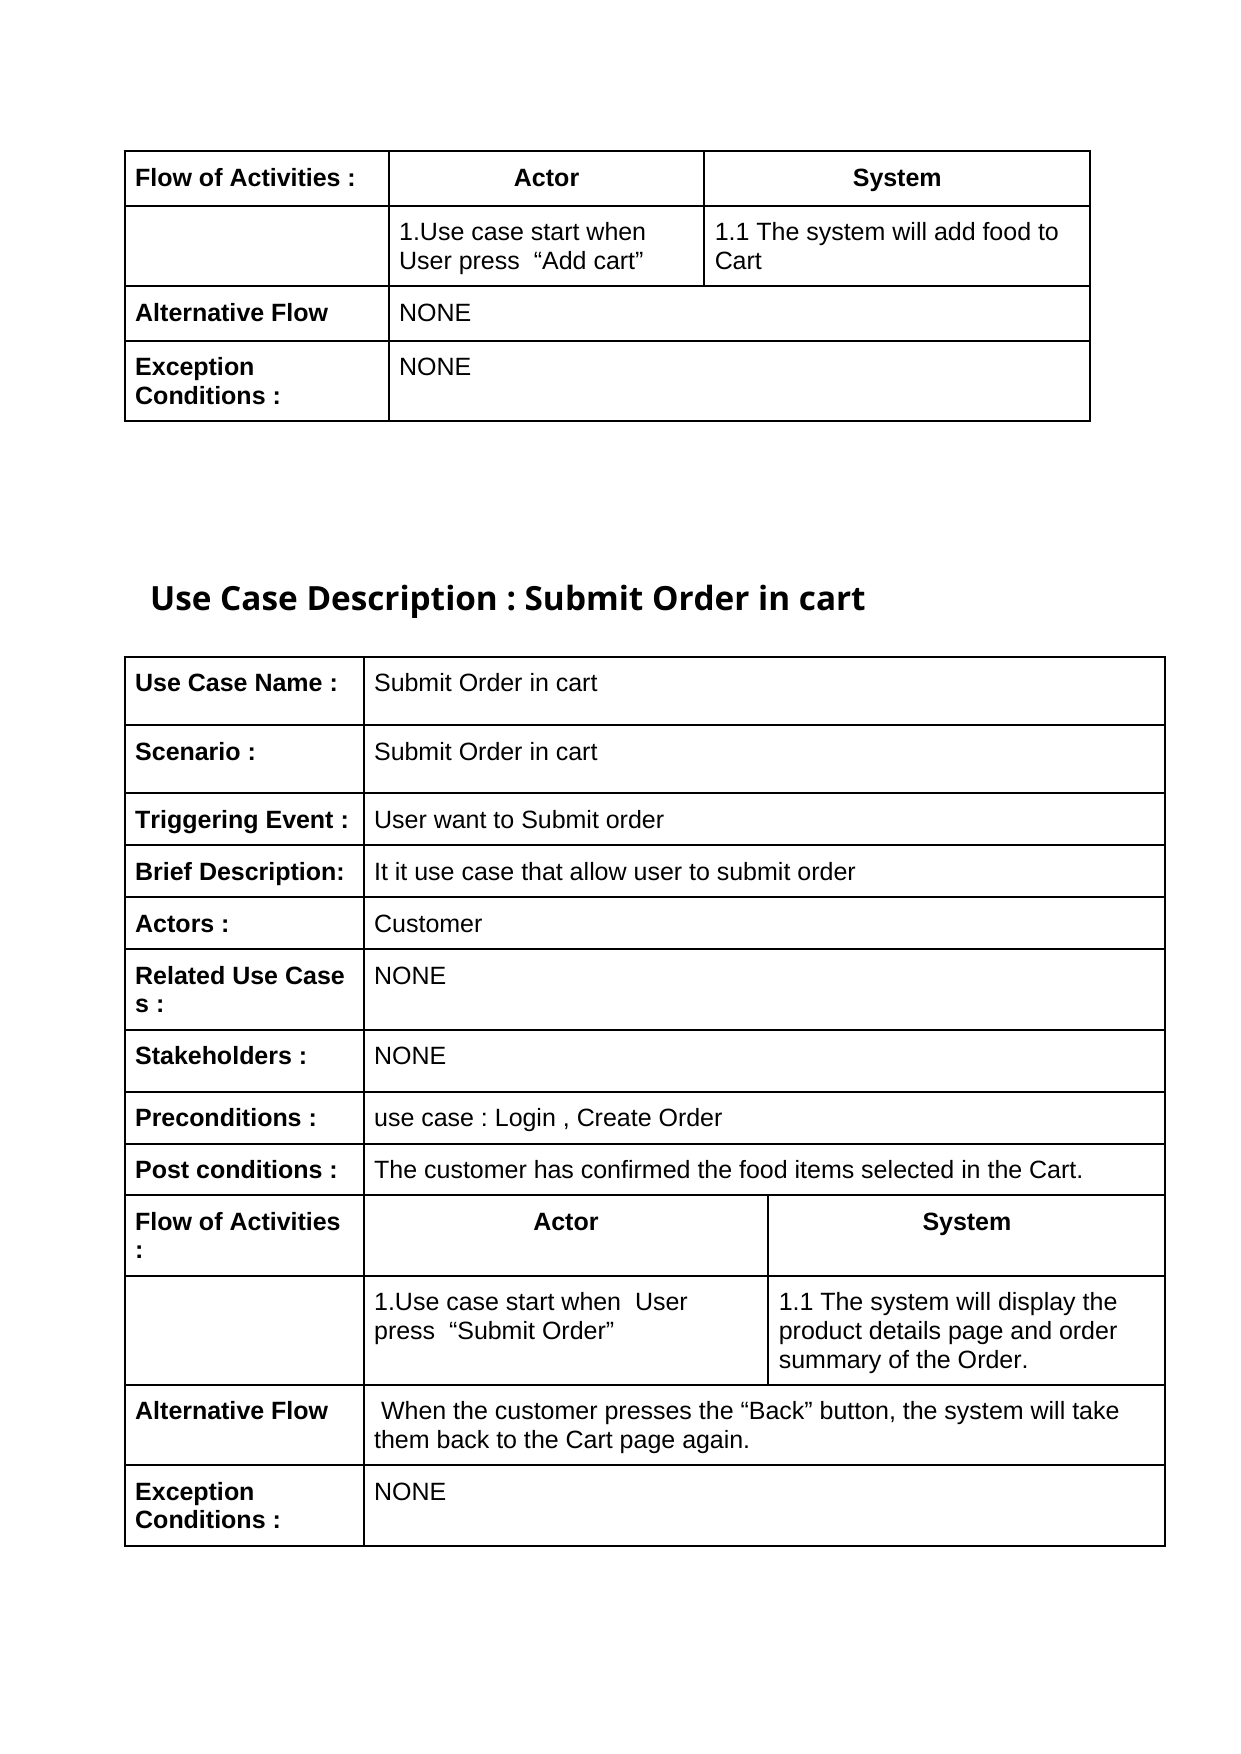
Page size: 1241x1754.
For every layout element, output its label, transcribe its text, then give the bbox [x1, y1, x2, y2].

table_cell Exception Conditions : [126, 1466, 363, 1545]
table_cell Alternative Flow [126, 1386, 363, 1464]
table_cell Preconditions : [126, 1093, 363, 1143]
table_cell [126, 1277, 363, 1384]
subtitle Use Case Description : Submit Order in cart [150, 575, 1090, 620]
table_cell Related Use Cases : [126, 950, 363, 1028]
table_cell Post conditions : [126, 1145, 363, 1194]
table_cell User want to Submit order [365, 794, 1164, 844]
table_cell When the customer presses the “Back” button, the system will take them back to the Cart page again. [365, 1386, 1164, 1464]
table_cell NONE [390, 287, 1089, 340]
table_cell Alternative Flow [126, 287, 388, 340]
table_cell 1.1 The system will display the product details page and order summary of the Order. [769, 1277, 1164, 1384]
table_cell Exception Conditions : [126, 342, 388, 420]
table_cell NONE [365, 1031, 1164, 1091]
table_cell NONE [390, 342, 1089, 420]
table_cell Flow of Activities : [126, 152, 388, 205]
table_cell Flow of Activities : [126, 1196, 363, 1275]
table_cell 1.1 The system will add food to Cart [705, 207, 1089, 285]
table_cell 1.Use case start when User press “Add cart” [390, 207, 703, 285]
table_cell System [769, 1196, 1164, 1275]
table_cell Brief Description: [126, 846, 363, 896]
table_cell Scenario : [126, 726, 363, 792]
table_cell Actor [365, 1196, 767, 1275]
table_cell 1.Use case start when User press “Submit Order” [365, 1277, 767, 1384]
table_cell Submit Order in cart [365, 726, 1164, 792]
table_cell NONE [365, 1466, 1164, 1545]
table_cell Stakeholders : [126, 1031, 363, 1091]
table_header Submit Order in cart [365, 658, 1164, 724]
table_cell The customer has confirmed the food items selected in the Cart. [365, 1145, 1164, 1194]
table_cell Actors : [126, 898, 363, 948]
table_header Use Case Name : [126, 658, 363, 724]
table_cell use case : Login , Create Order [365, 1093, 1164, 1143]
table_cell [126, 207, 388, 285]
table_cell System [705, 152, 1089, 205]
table_cell It it use case that allow user to submit order [365, 846, 1164, 896]
table_cell Customer [365, 898, 1164, 948]
table_cell NONE [365, 950, 1164, 1028]
table_cell Triggering Event : [126, 794, 363, 844]
table_cell Actor [390, 152, 703, 205]
